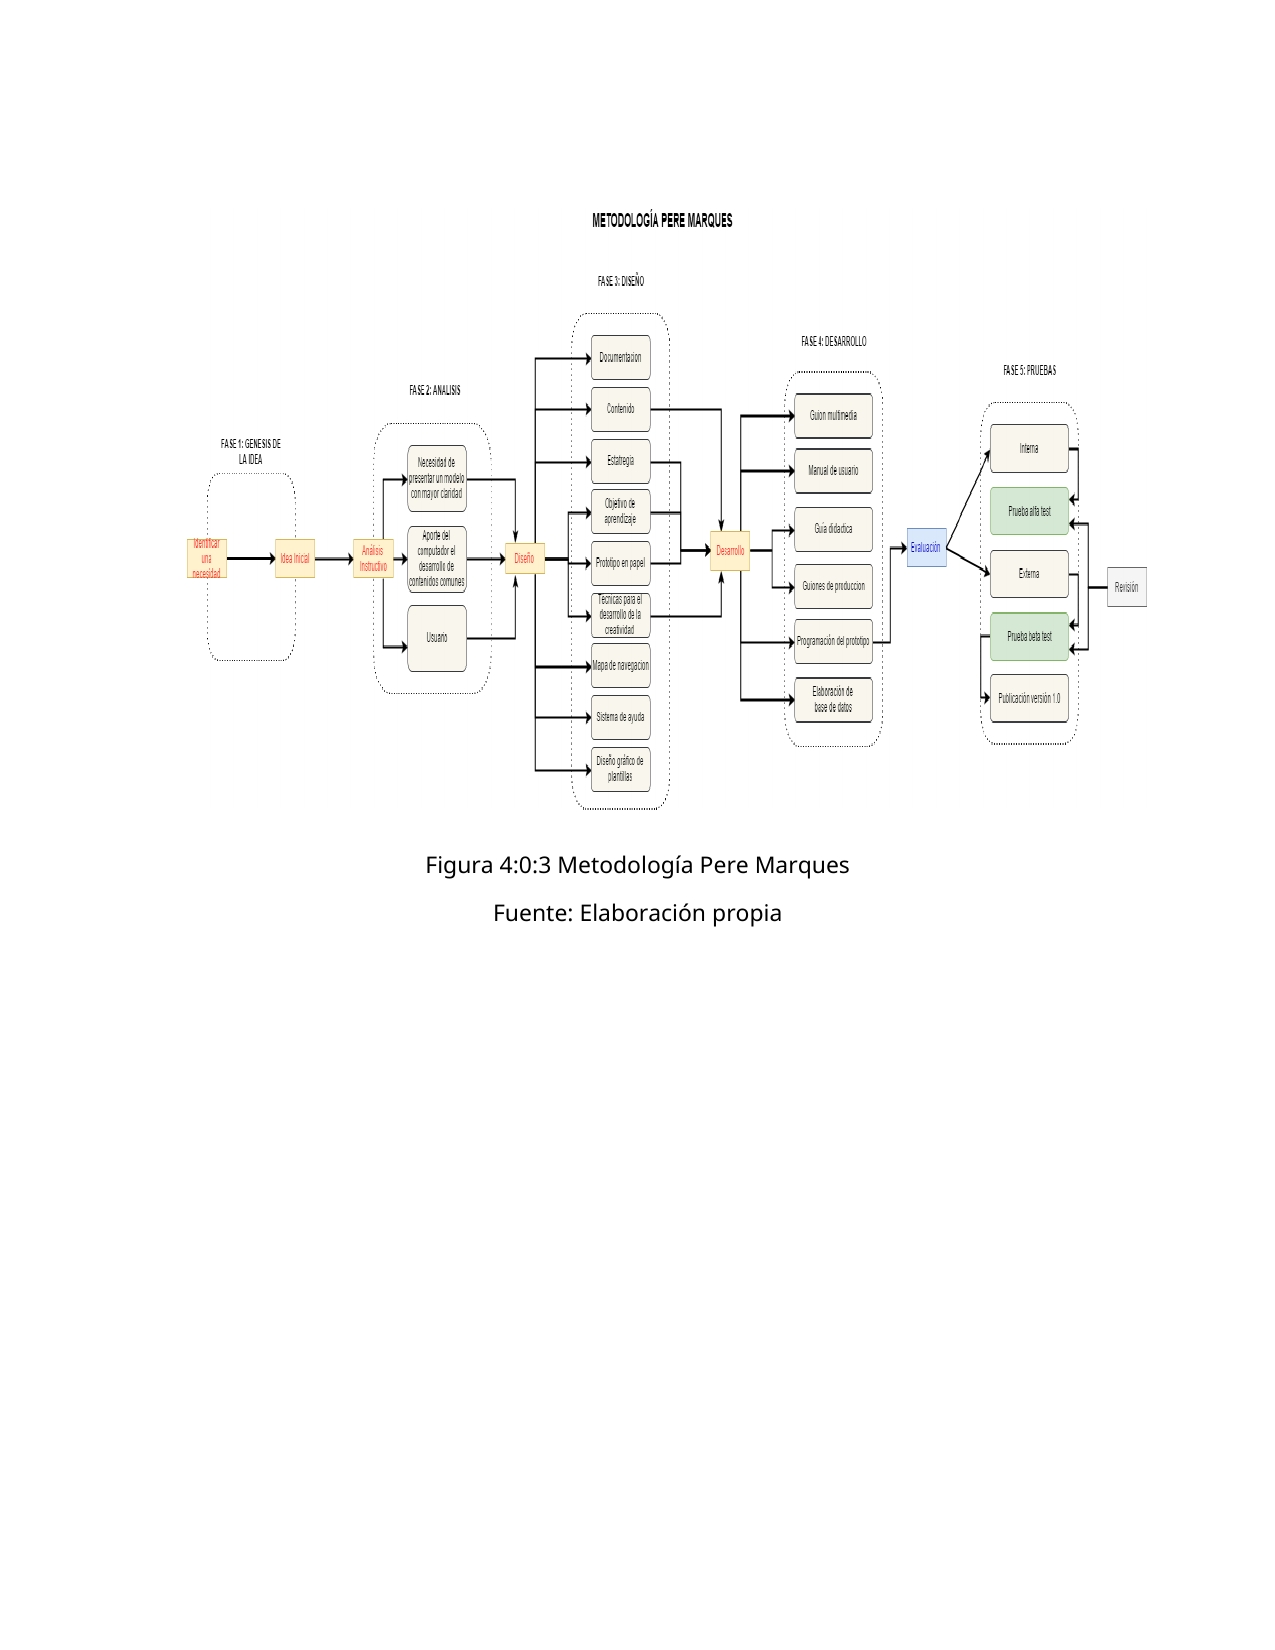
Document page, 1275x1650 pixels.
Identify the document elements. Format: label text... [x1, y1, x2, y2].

text Fuente: Elaboración propia [187, 897, 1087, 929]
